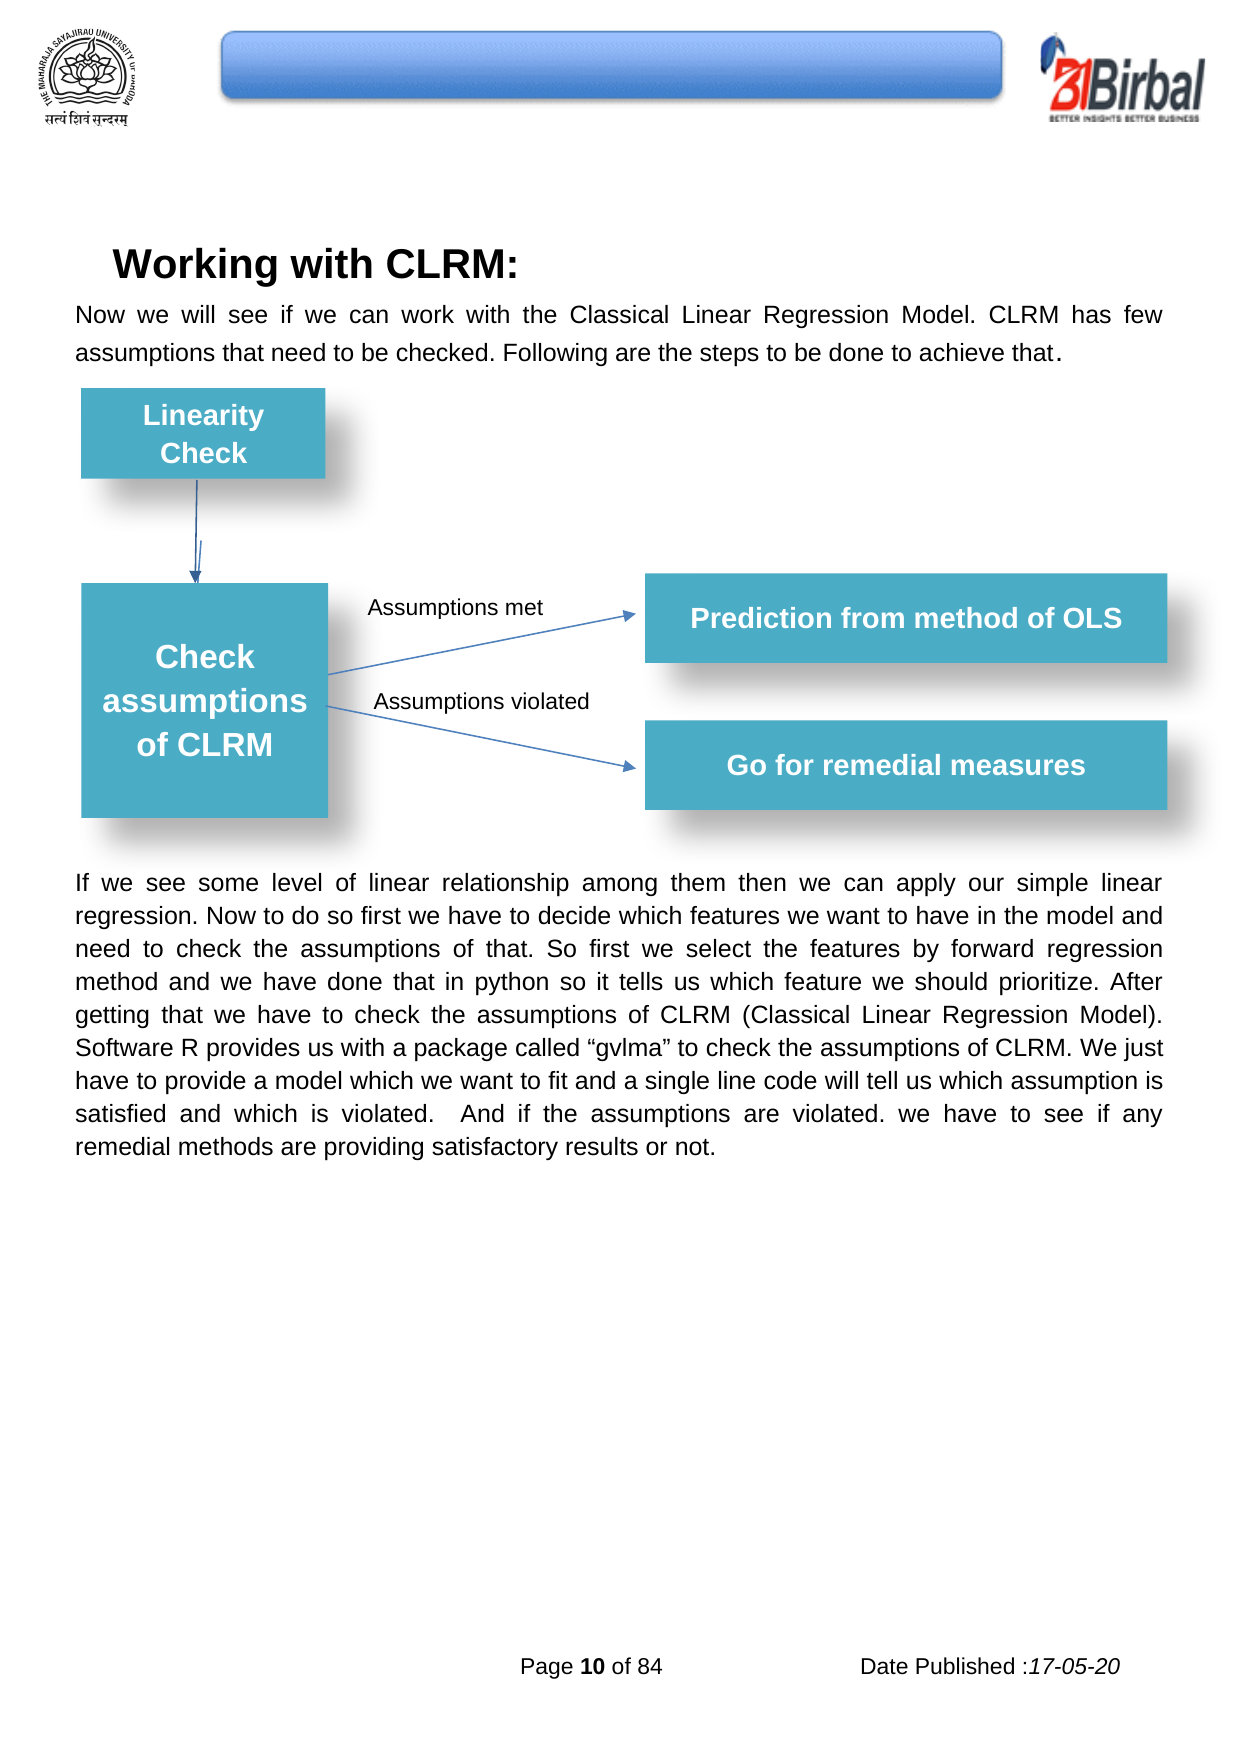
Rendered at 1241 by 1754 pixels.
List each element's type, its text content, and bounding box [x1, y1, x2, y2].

picture [37, 28, 135, 126]
picture [1040, 32, 1205, 122]
text Now we will see if we can work with the Classical Linear Regression Model. CLRM has few assumptions that need to be checked. Following are the steps to be done to achieve that. [75, 300, 1165, 367]
subtitle Working with CLRM: [112, 239, 1165, 287]
text If we see some level of linear relationship among them then we can apply our simple linear regression. Now to do so first we have to decide which features we want to have in the model and need to check the assumptions of that. So first we select the features by forward regression method and we have done that in python so it tells us which feature we should prioritize. After getting that we have to check the assumptions of CLRM (Classical Linear Regression Model). Software R provides us with a package called “gvlma” to check the assumptions of CLRM. We just have to provide a model which we want to fit and a single line code will tell us which assumption is satisfied and which is violated. And if the assumptions are violated. we have to see if any remedial methods are providing satisfactory results or not. [75, 868, 1165, 1161]
picture [213, 28, 1011, 110]
